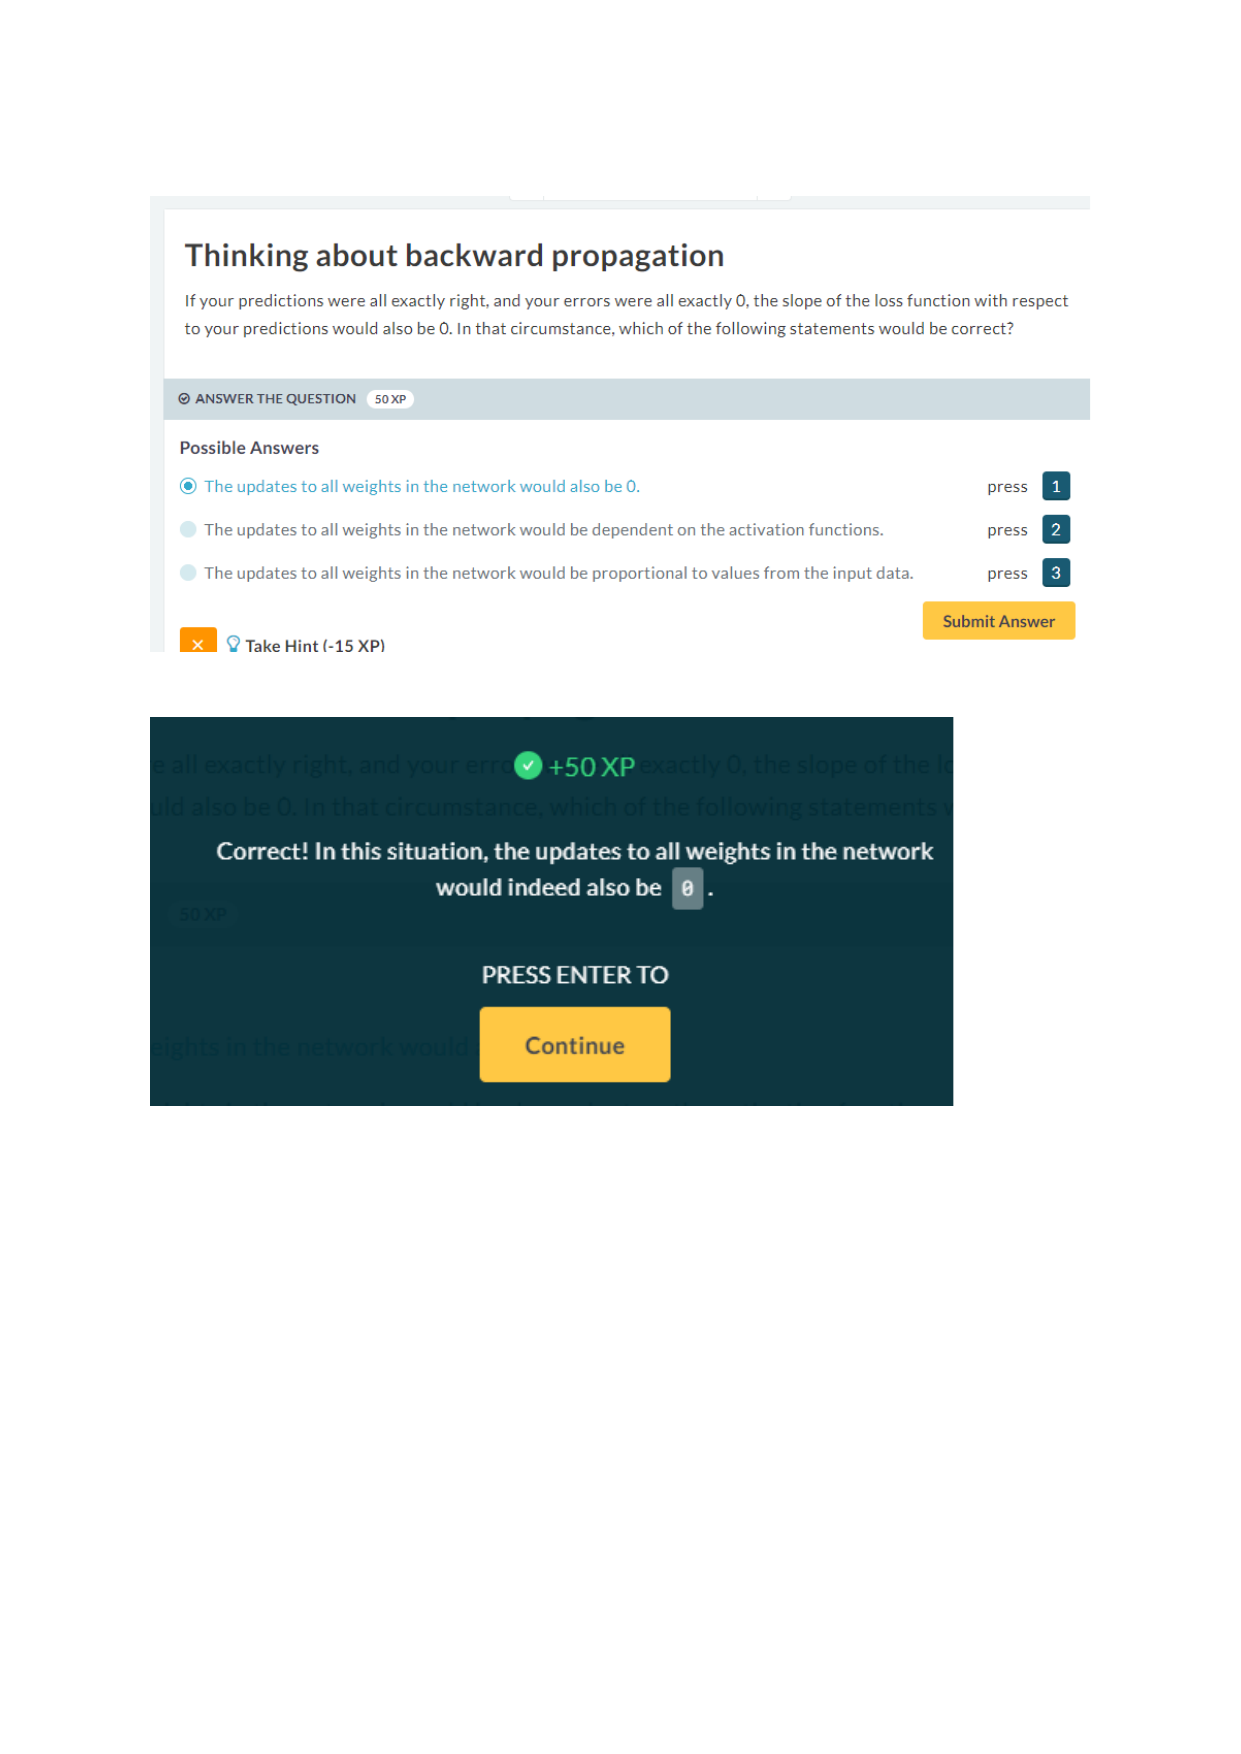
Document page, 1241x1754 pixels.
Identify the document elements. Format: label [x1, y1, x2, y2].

picture [150, 196, 1091, 652]
picture [150, 717, 954, 1106]
picture [948, 763, 954, 771]
